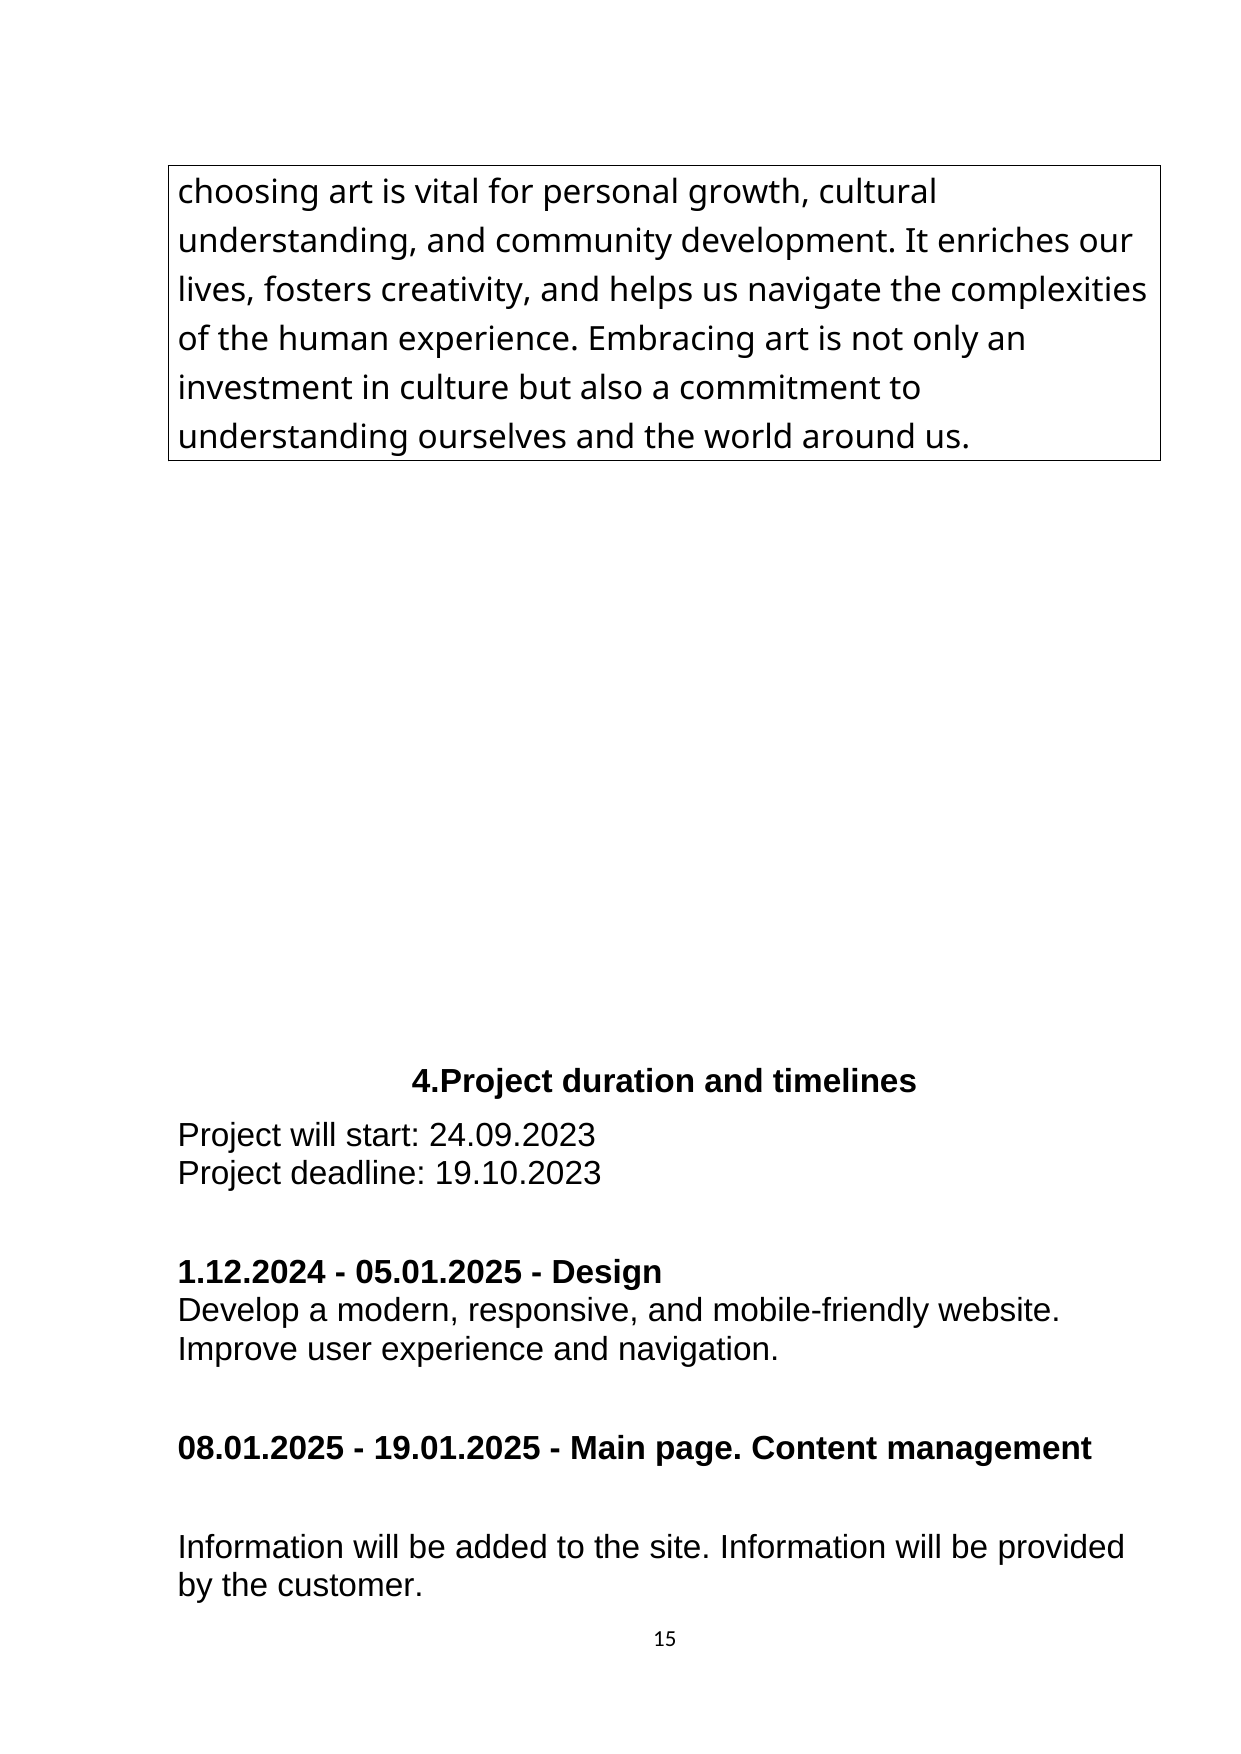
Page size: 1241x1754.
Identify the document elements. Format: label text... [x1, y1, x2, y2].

text Project will start: 24.09.2023 [177, 1114, 1152, 1153]
text Improve user experience and navigation. [177, 1329, 1152, 1367]
text 08.01.2025 - 19.01.2025 - Main page. Content management [177, 1428, 1152, 1466]
subtitle 4.Project duration and timelines [177, 1061, 1152, 1099]
text 1.12.2024 - 05.01.2025 - Design [177, 1252, 1152, 1291]
text Develop a modern, responsive, and mobile-friendly website. [177, 1291, 1152, 1329]
text Project deadline: 19.10.2023 [177, 1153, 1152, 1191]
text Information will be added to the site. Information will be provided by the customer. [177, 1527, 1152, 1604]
text choosing art is vital for personal growth, cultural understanding, and community development. It enriches our lives, fosters creativity, and helps us navigate the complexities of the human experience. Embracing art is not only an investment in culture but also a commitment to understanding ourselves and the world around us. [169, 166, 1160, 460]
